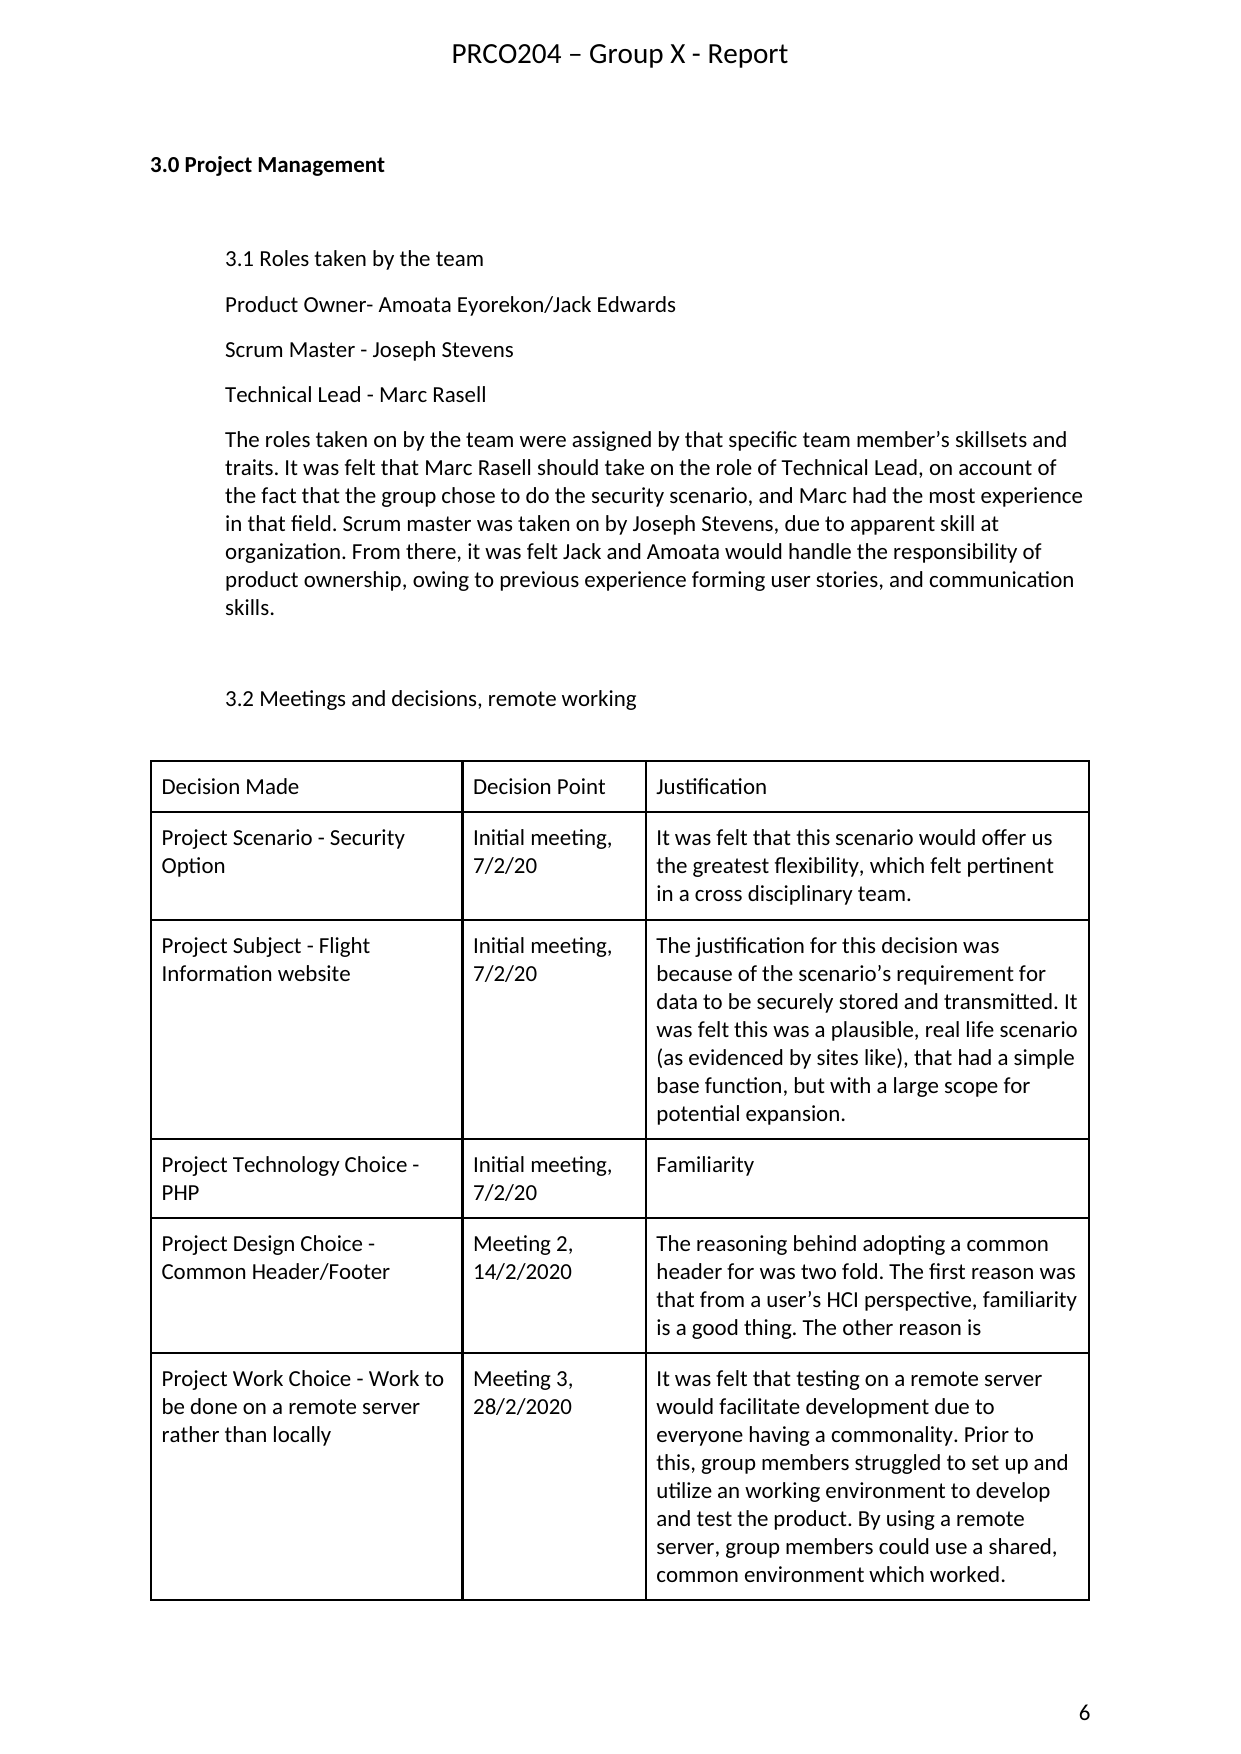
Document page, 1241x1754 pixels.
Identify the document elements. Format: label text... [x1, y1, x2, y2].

table_header Decision Made [152, 762, 461, 811]
table_cell The justification for this decision was because of the scenario’s requirement for data to be securely stored and transmitted. It was felt this was a plausible, real life scenario (as evidenced by sites like), that had a simple base function, but with a large scope for potential expansion. [647, 921, 1088, 1138]
table_cell Meeting 2, 14/2/2020 [464, 1219, 645, 1352]
text Technical Lead - Marc Rasell [150, 380, 1090, 408]
table_header Justification [647, 762, 1088, 811]
table_cell Project Work Choice - Work to be done on a remote server rather than locally [152, 1354, 461, 1599]
table_cell Project Technology Choice - PHP [152, 1140, 461, 1217]
table_cell Project Subject - Flight Information website [152, 921, 461, 1138]
text 3.0 Project Management [150, 150, 1090, 178]
table_cell The reasoning behind adopting a common header for was two fold. The first reason was that from a user’s HCI perspective, familiarity is a good thing. The other reason is [647, 1219, 1088, 1352]
table_cell Initial meeting, 7/2/20 [464, 813, 645, 919]
text Product Owner- Amoata Eyorekon/Jack Edwards [150, 291, 1090, 319]
text The roles taken on by the team were assigned by that specific team member’s skillsets and traits. It was felt that Marc Rasell should take on the role of Technical Lead, on account of the fact that the group chose to do the security scenario, and Marc had the most experience in that field. Scrum master was taken on by Joseph Stevens, due to apparent skill at organization. From there, it was felt Jack and Amoata would handle the responsibility of product ownership, owing to previous experience forming user stories, and communication skills. [225, 425, 1090, 621]
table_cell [464, 1354, 645, 1599]
table_cell Initial meeting, 7/2/20 [464, 1140, 645, 1217]
table_cell Project Scenario - Security Option [152, 813, 461, 919]
table_cell Project Design Choice - Common Header/Footer [152, 1219, 461, 1352]
text 3.1 Roles taken by the team [150, 244, 1090, 272]
text Scrum Master - Joseph Stevens [150, 335, 1090, 363]
table_header Decision Point [464, 762, 645, 811]
table_cell Initial meeting, 7/2/20 [464, 921, 645, 1138]
text 3.2 Meetings and decisions, remote working [150, 684, 1090, 712]
table_cell It was felt that this scenario would offer us the greatest flexibility, which felt pertinent in a cross disciplinary team. [647, 813, 1088, 919]
table_cell Familiarity [647, 1140, 1088, 1217]
table_cell It was felt that testing on a remote server would facilitate development due to everyone having a commonality. Prior to this, group members struggled to set up and utilize an working environment to develop and test the product. By using a remote server, group members could use a shared, common environment which worked. [647, 1354, 1088, 1599]
